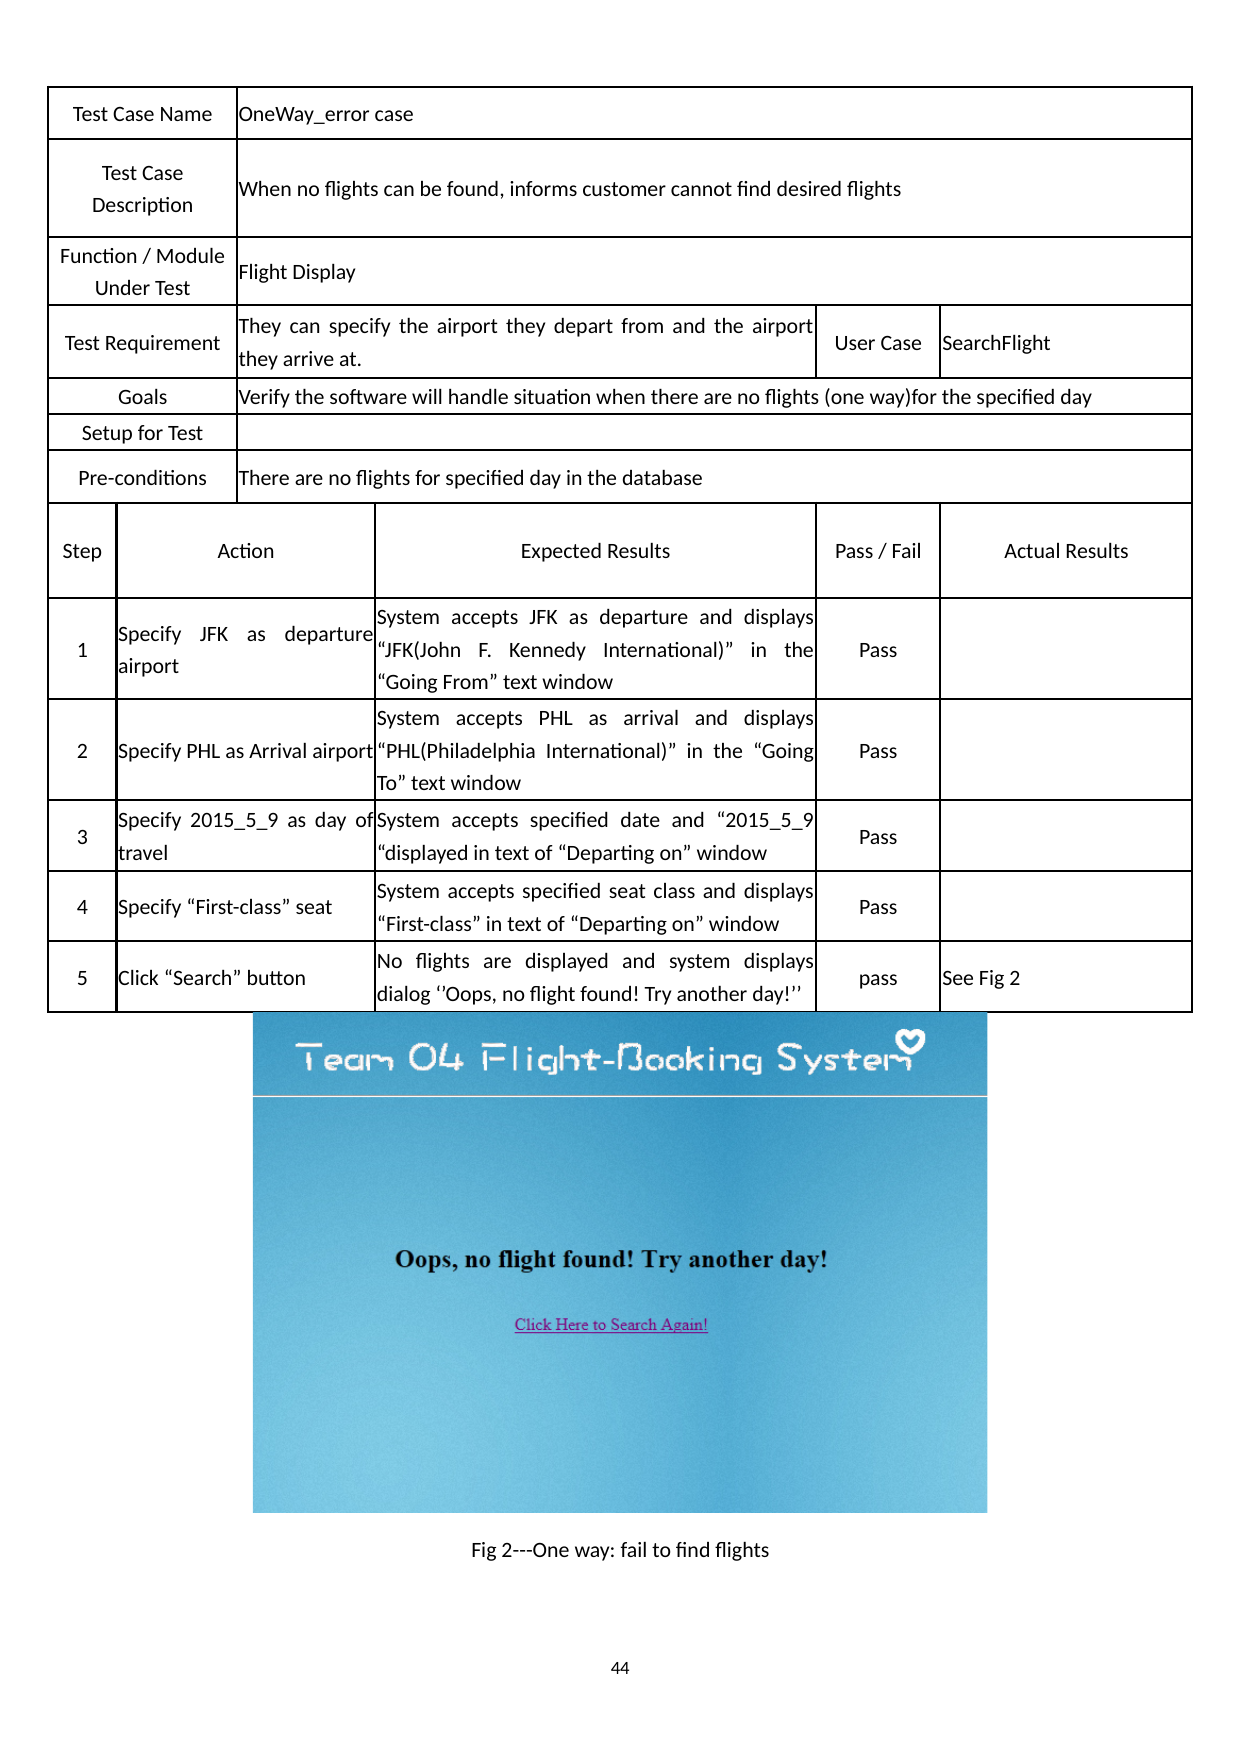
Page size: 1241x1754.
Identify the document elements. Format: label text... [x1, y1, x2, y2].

table_cell 1 [49, 599, 115, 698]
table_cell [238, 415, 1191, 449]
table_cell Pass [817, 700, 939, 799]
table_cell Test Case Description [49, 140, 236, 236]
table_cell Pass [817, 801, 939, 870]
table_cell 3 [49, 801, 115, 870]
table_cell Function / Module Under Test [49, 238, 236, 304]
table_cell Pass / Fail [817, 504, 939, 597]
table_cell Action [118, 504, 374, 597]
table_header Test Case Name [49, 88, 236, 138]
text Fig 2---One way: fail to find flights [59, 1533, 1181, 1565]
table_cell System accepts specified date and “2015_5_9 “displayed in text of “Departing on” window [376, 801, 815, 870]
table_cell 2 [49, 700, 115, 799]
table_cell [941, 872, 1191, 940]
table_cell Setup for Test [49, 415, 236, 449]
table_cell pass [817, 942, 939, 1011]
table_cell Actual Results [941, 504, 1191, 597]
table_cell [941, 599, 1191, 698]
table_cell Specify “First-class” seat [118, 872, 374, 940]
table_cell System accepts JFK as departure and displays “JFK(John F. Kennedy International)” in the “Going From” text window [376, 599, 815, 698]
table_cell See Fig 2 [941, 942, 1191, 1011]
table_cell They can specify the airport they depart from and the airport they arrive at. [238, 306, 815, 377]
table_cell [941, 700, 1191, 799]
table_cell Test Requirement [49, 306, 236, 377]
table_cell Specify 2015_5_9 as day of travel [118, 801, 374, 870]
table_cell User Case [817, 306, 939, 377]
table_cell Verify the software will handle situation when there are no flights (one way)for the specified day [238, 379, 1191, 413]
table_cell SearchFlight [941, 306, 1191, 377]
table_header OneWay_error case [238, 88, 1191, 138]
table_cell Step [49, 504, 115, 597]
table_cell Pass [817, 872, 939, 940]
table_cell Pass [817, 599, 939, 698]
table_cell Goals [49, 379, 236, 413]
table_cell Pre-conditions [49, 451, 236, 502]
table_cell Click “Search” button [118, 942, 374, 1011]
table_cell 4 [49, 872, 115, 940]
table_cell Expected Results [376, 504, 815, 597]
table_cell Specify PHL as Arrival airport [118, 700, 374, 799]
table_cell [941, 801, 1191, 870]
table_cell System accepts PHL as arrival and displays “PHL(Philadelphia International)” in the “Going To” text window [376, 700, 815, 799]
table_cell System accepts specified seat class and displays “First-class” in text of “Departing on” window [376, 872, 815, 940]
table_cell 5 [49, 942, 115, 1011]
table_cell There are no flights for specified day in the database [238, 451, 1191, 502]
table_cell Flight Display [238, 238, 1191, 304]
table_cell When no flights can be found, informs customer cannot find desired flights [238, 140, 1191, 236]
table_cell Specify JFK as departure airport [118, 599, 374, 698]
table_cell No flights are displayed and system displays dialog ‘’Oops, no flight found! Try another day!’’ [376, 942, 815, 1011]
picture [252, 1012, 988, 1513]
